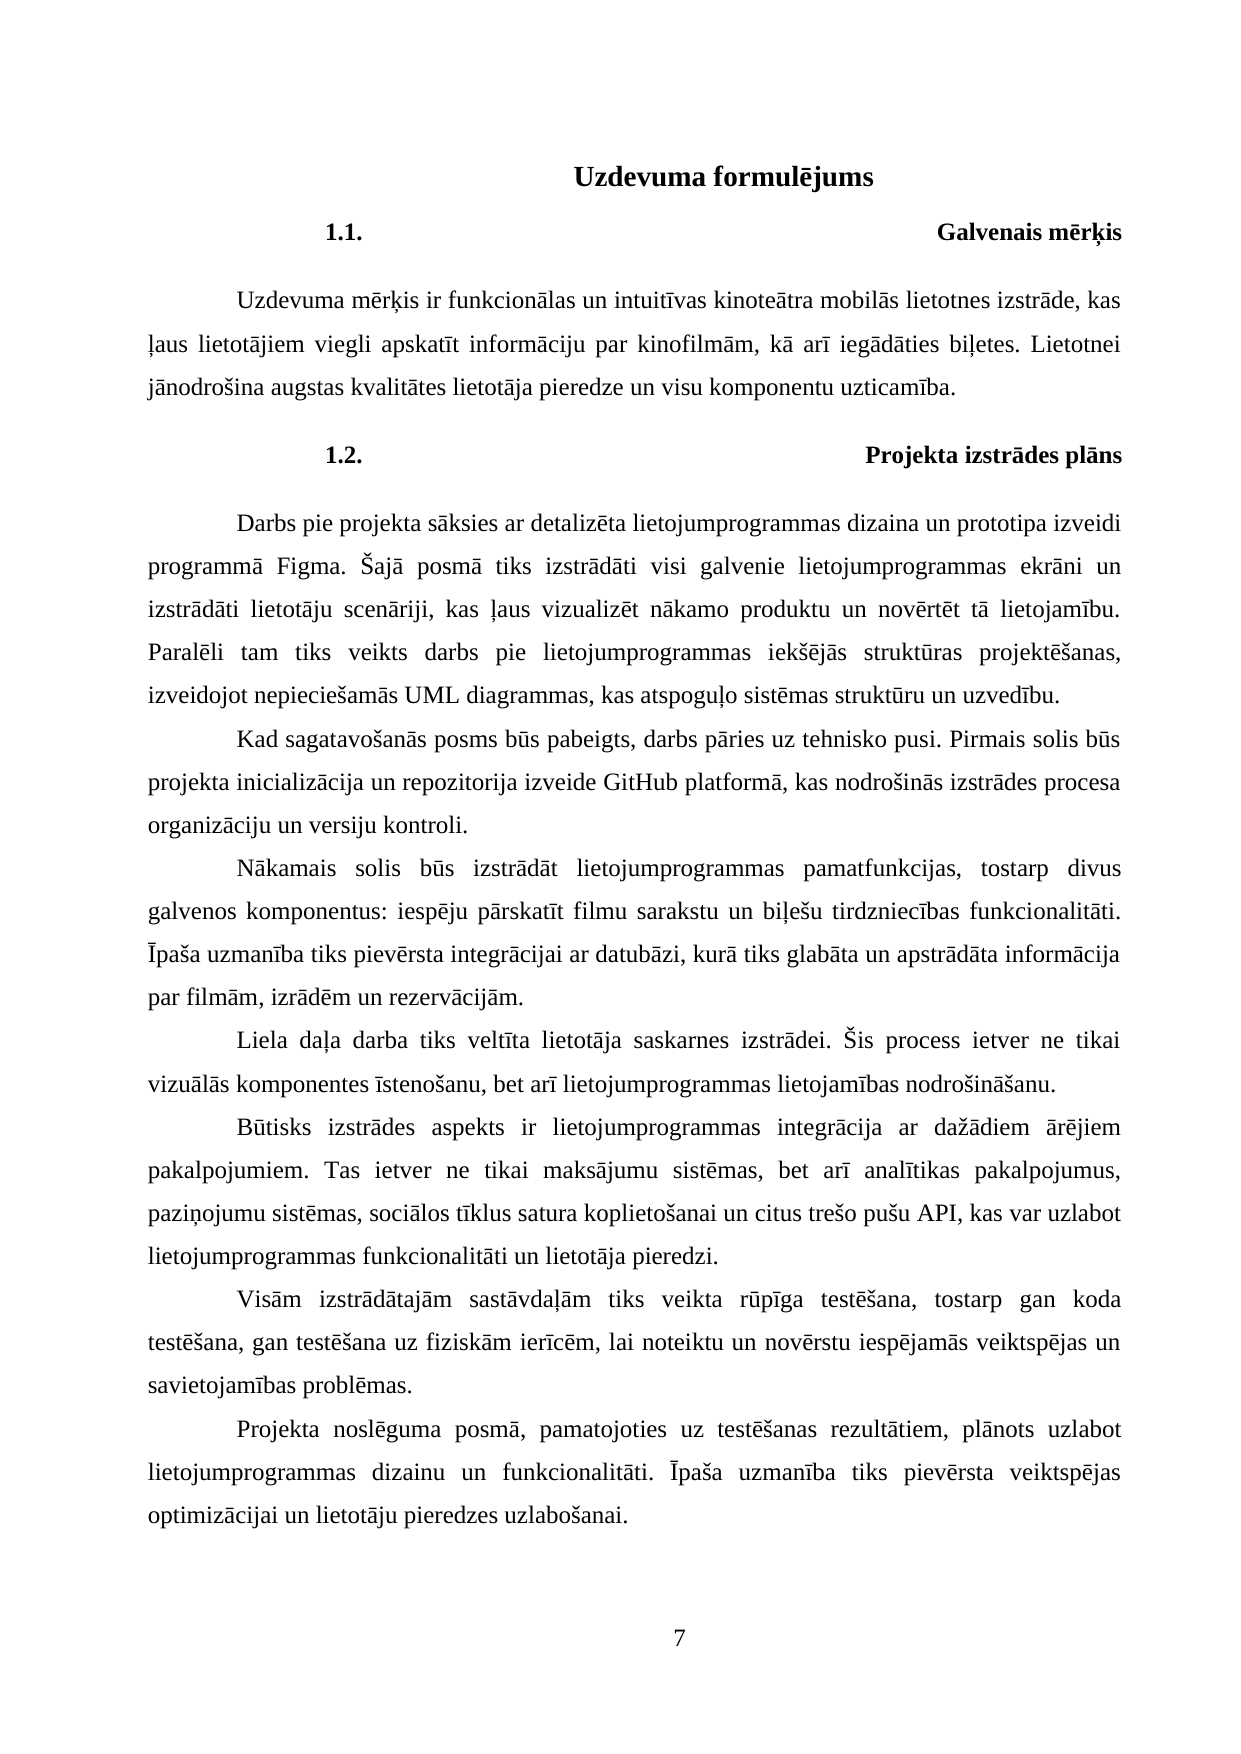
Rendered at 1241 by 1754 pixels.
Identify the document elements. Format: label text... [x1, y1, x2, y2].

text Projekta noslēguma posmā, pamatojoties uz testēšanas rezultātiem, plānots uzlabot lietojumprogrammas dizainu un funkcionalitāti. Īpaša uzmanība tiks pievērsta veiktspējas optimizācijai un lietotāju pieredzes uzlabošanai. [148, 1414, 1122, 1529]
text Būtisks izstrādes aspekts ir lietojumprogrammas integrācija ar dažādiem ārējiem pakalpojumiem. Tas ietver ne tikai maksājumu sistēmas, bet arī analītikas pakalpojumus, paziņojumu sistēmas, sociālos tīklus satura koplietošanai un citus trešo pušu API, kas var uzlabot lietojumprogrammas funkcionalitāti un lietotāja pieredzi. [148, 1112, 1122, 1270]
subtitle Uzdevuma formulējums [236, 159, 1122, 192]
text Uzdevuma mērķis ir funkcionālas un intuitīvas kinoteātra mobilās lietotnes izstrāde, kas ļaus lietotājiem viegli apskatīt informāciju par kinofilmām, kā arī iegādāties biļetes. Lietotnei jānodrošina augstas kvalitātes lietotāja pieredze un visu komponentu uzticamība. [148, 286, 1122, 401]
text Nākamais solis būs izstrādāt lietojumprogrammas pamatfunkcijas, tostarp divus galvenos komponentus: iespēju pārskatīt filmu sarakstu un biļešu tirdzniecības funkcionalitāti. Īpaša uzmanība tiks pievērsta integrācijai ar datubāzi, kurā tiks glabāta un apstrādāta informācija par filmām, izrādēm un rezervācijām. [148, 853, 1122, 1011]
text Kad sagatavošanās posms būs pabeigts, darbs pāries uz tehnisko pusi. Pirmais solis būs projekta inicializācija un repozitorija izveide GitHub platformā, kas nodrošinās izstrādes procesa organizāciju un versiju kontroli. [148, 724, 1122, 839]
text Liela daļa darba tiks veltīta lietotāja saskarnes izstrādei. Šis process ietver ne tikai vizuālās komponentes īstenošanu, bet arī lietojumprogrammas lietojamības nodrošināšanu. [148, 1026, 1122, 1097]
text Visām izstrādātajām sastāvdaļām tiks veikta rūpīga testēšana, tostarp gan koda testēšana, gan testēšana uz fiziskām ierīcēm, lai noteiktu un novērstu iespējamās veiktspējas un savietojamības problēmas. [148, 1284, 1122, 1399]
subtitle Galvenais mērķis [236, 217, 1122, 246]
text Darbs pie projekta sāksies ar detalizēta lietojumprogrammas dizaina un prototipa izveidi programmā Figma. Šajā posmā tiks izstrādāti visi galvenie lietojumprogrammas ekrāni un izstrādāti lietotāju scenāriji, kas ļaus vizualizēt nākamo produktu un novērtēt tā lietojamību. Paralēli tam tiks veikts darbs pie lietojumprogrammas iekšējās struktūras projektēšanas, izveidojot nepieciešamās UML diagrammas, kas atspoguļo sistēmas struktūru un uzvedību. [148, 508, 1122, 709]
subtitle Projekta izstrādes plāns [236, 440, 1122, 469]
